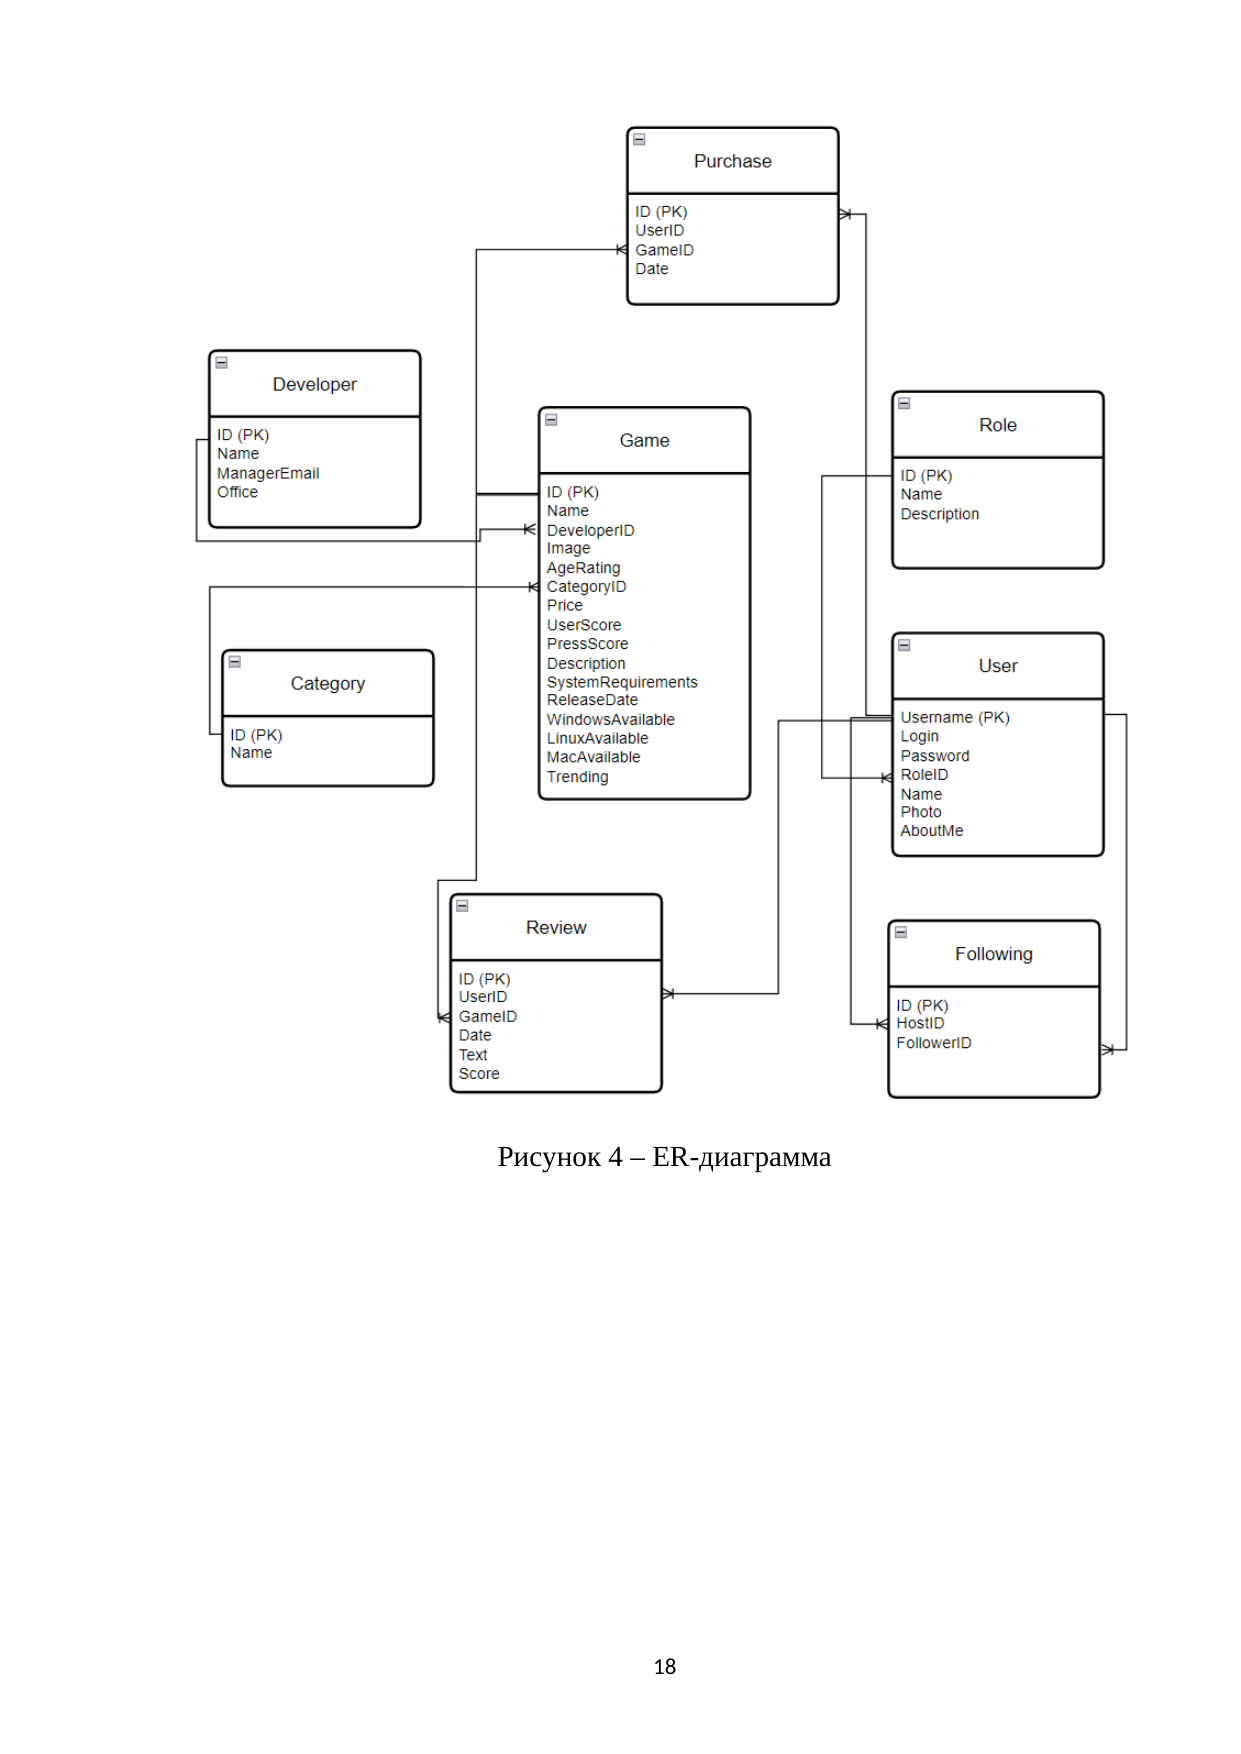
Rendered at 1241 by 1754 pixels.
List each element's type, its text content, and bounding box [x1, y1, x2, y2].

picture [177, 118, 1152, 1123]
text Рисунок 4 – ER-диаграмма [177, 1139, 1152, 1173]
